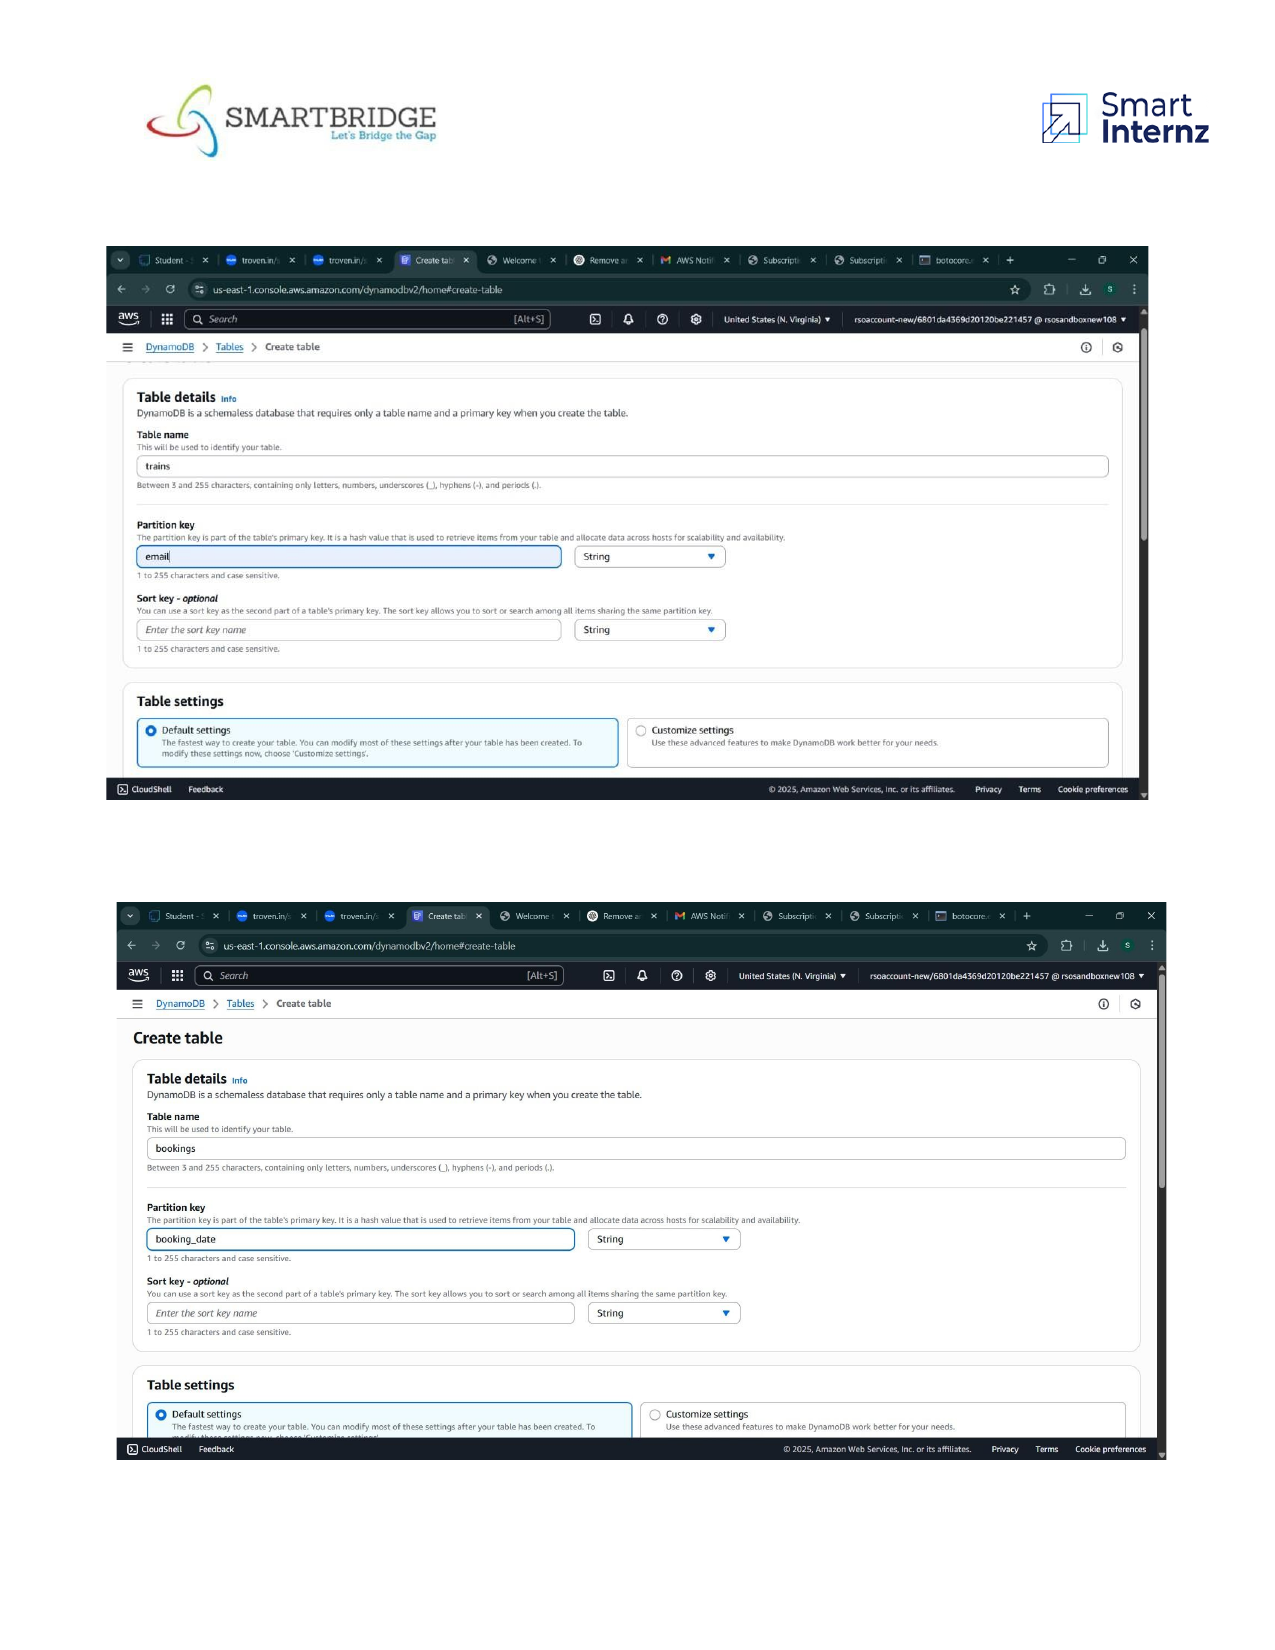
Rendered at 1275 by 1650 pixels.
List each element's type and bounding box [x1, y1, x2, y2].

picture [116, 902, 1167, 1460]
picture [1042, 92, 1209, 143]
picture [106, 246, 1149, 800]
picture [143, 78, 439, 161]
